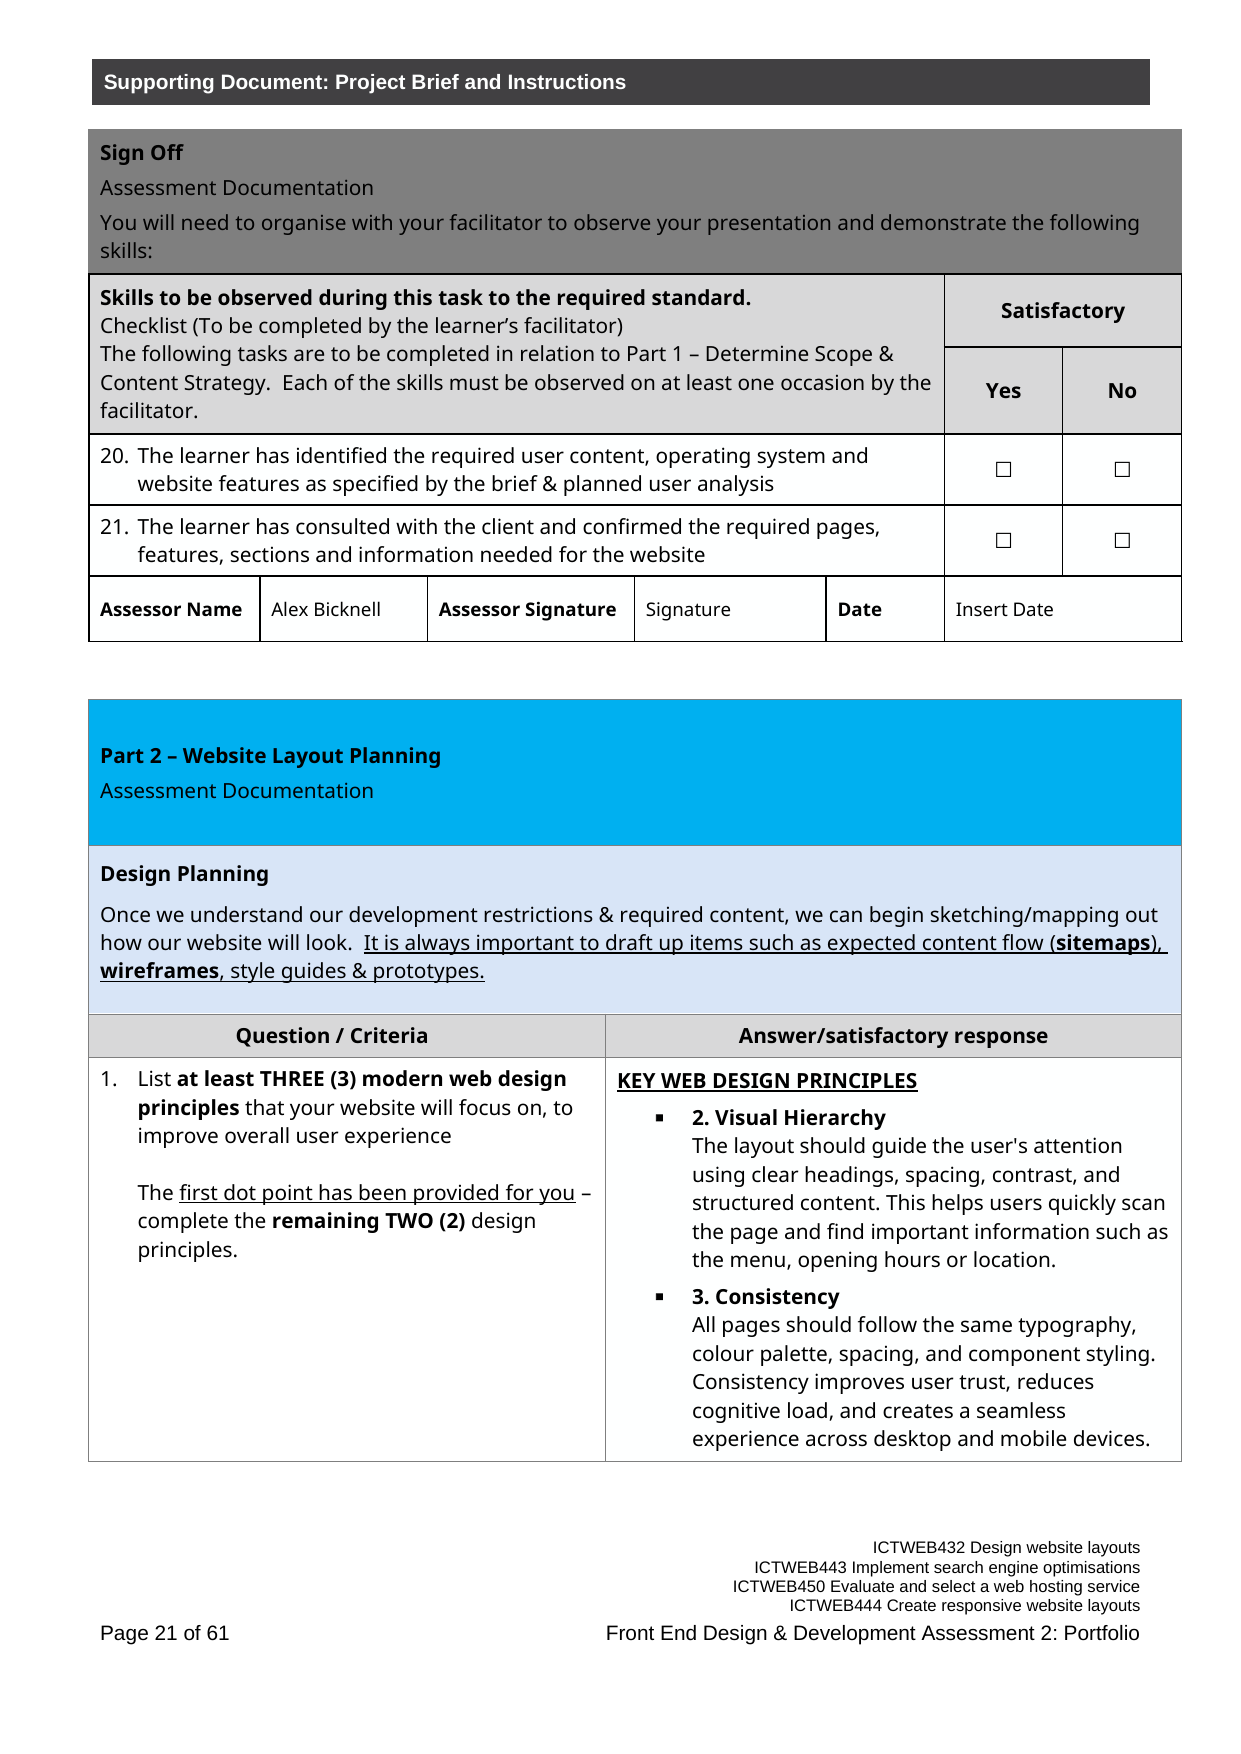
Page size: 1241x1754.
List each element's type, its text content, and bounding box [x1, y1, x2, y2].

table_cell Skills to be observed during this task to the required standard. Checklist (To be completed by the learner’s facilitator) The following tasks are to be completed in relation to Part 1 – Determine Scope & Content Strategy. Each of the skills must be observed on at least one occasion by the facilitator. [90, 275, 944, 433]
table_cell The learner has consulted with the client and confirmed the required pages, features, sections and information needed for the website [90, 506, 944, 575]
table_cell Sign Off Assessment Documentation You will need to organise with your facilitator to observe your presentation and demonstrate the following skills: [89, 130, 1181, 273]
table_cell [945, 506, 1062, 575]
table_cell Design Planning Once we understand our development restrictions & required content, we can begin sketching/mapping out how our website will look. It is always important to draft up items such as expected content flow (sitemaps), wireframes, style guides & prototypes. [89, 846, 1181, 1013]
table_cell Assessor Signature [428, 577, 634, 641]
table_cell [89, 1058, 605, 1461]
table_cell Signature [635, 577, 825, 641]
table_cell Answer/satisfactory response [606, 1015, 1181, 1057]
table_header Part 2 – Website Layout Planning Assessment Documentation [89, 700, 1181, 845]
table_cell Question / Criteria [89, 1015, 605, 1057]
table_cell Date [827, 577, 944, 641]
table_cell [1063, 435, 1181, 504]
table_cell Assessor Name [90, 577, 259, 641]
table_cell [1063, 506, 1181, 575]
table_cell Satisfactory [945, 275, 1181, 346]
table_cell Yes [945, 348, 1062, 433]
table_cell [606, 1058, 1181, 1461]
table_cell No [1063, 348, 1181, 433]
table_cell The learner has identified the required user content, operating system and website features as specified by the brief & planned user analysis [90, 435, 944, 504]
table_cell Alex Bicknell [261, 577, 427, 641]
table_cell Insert Date [945, 577, 1181, 641]
table_cell [945, 435, 1062, 504]
